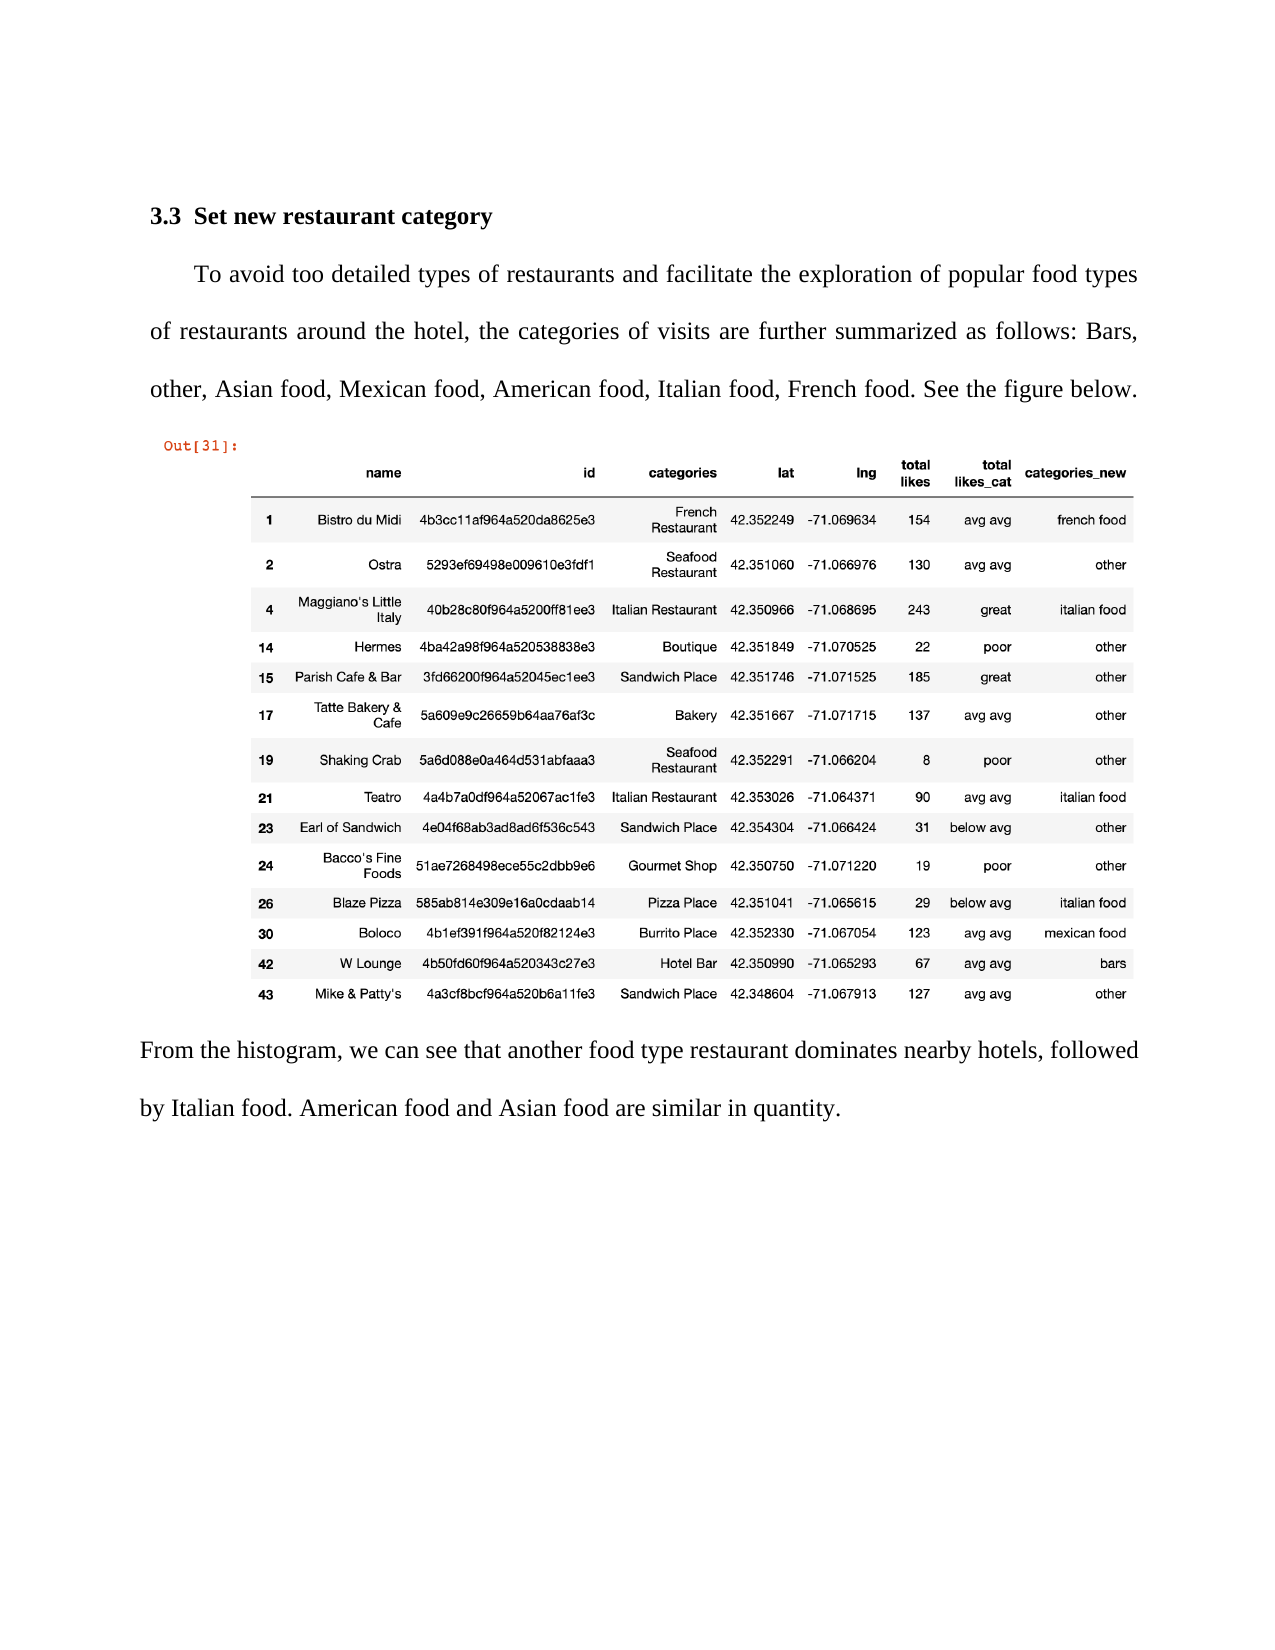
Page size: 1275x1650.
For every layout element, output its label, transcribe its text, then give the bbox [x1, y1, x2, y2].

subtitle Set new restaurant category [150, 201, 1139, 230]
picture [150, 431, 1150, 1007]
text From the histogram, we can see that another food type restaurant dominates nearby hotels, followed by Italian food. American food and Asian food are similar in quantity. [139, 1035, 1139, 1121]
subtitle To avoid too detailed types of restaurants and facilitate the exploration of popular food types of restaurants around the hotel, the categories of visits are further summarized as follows: Bars, other, Asian food, Mexican food, American food, Italian food, French food. See the figure below. [150, 259, 1139, 431]
